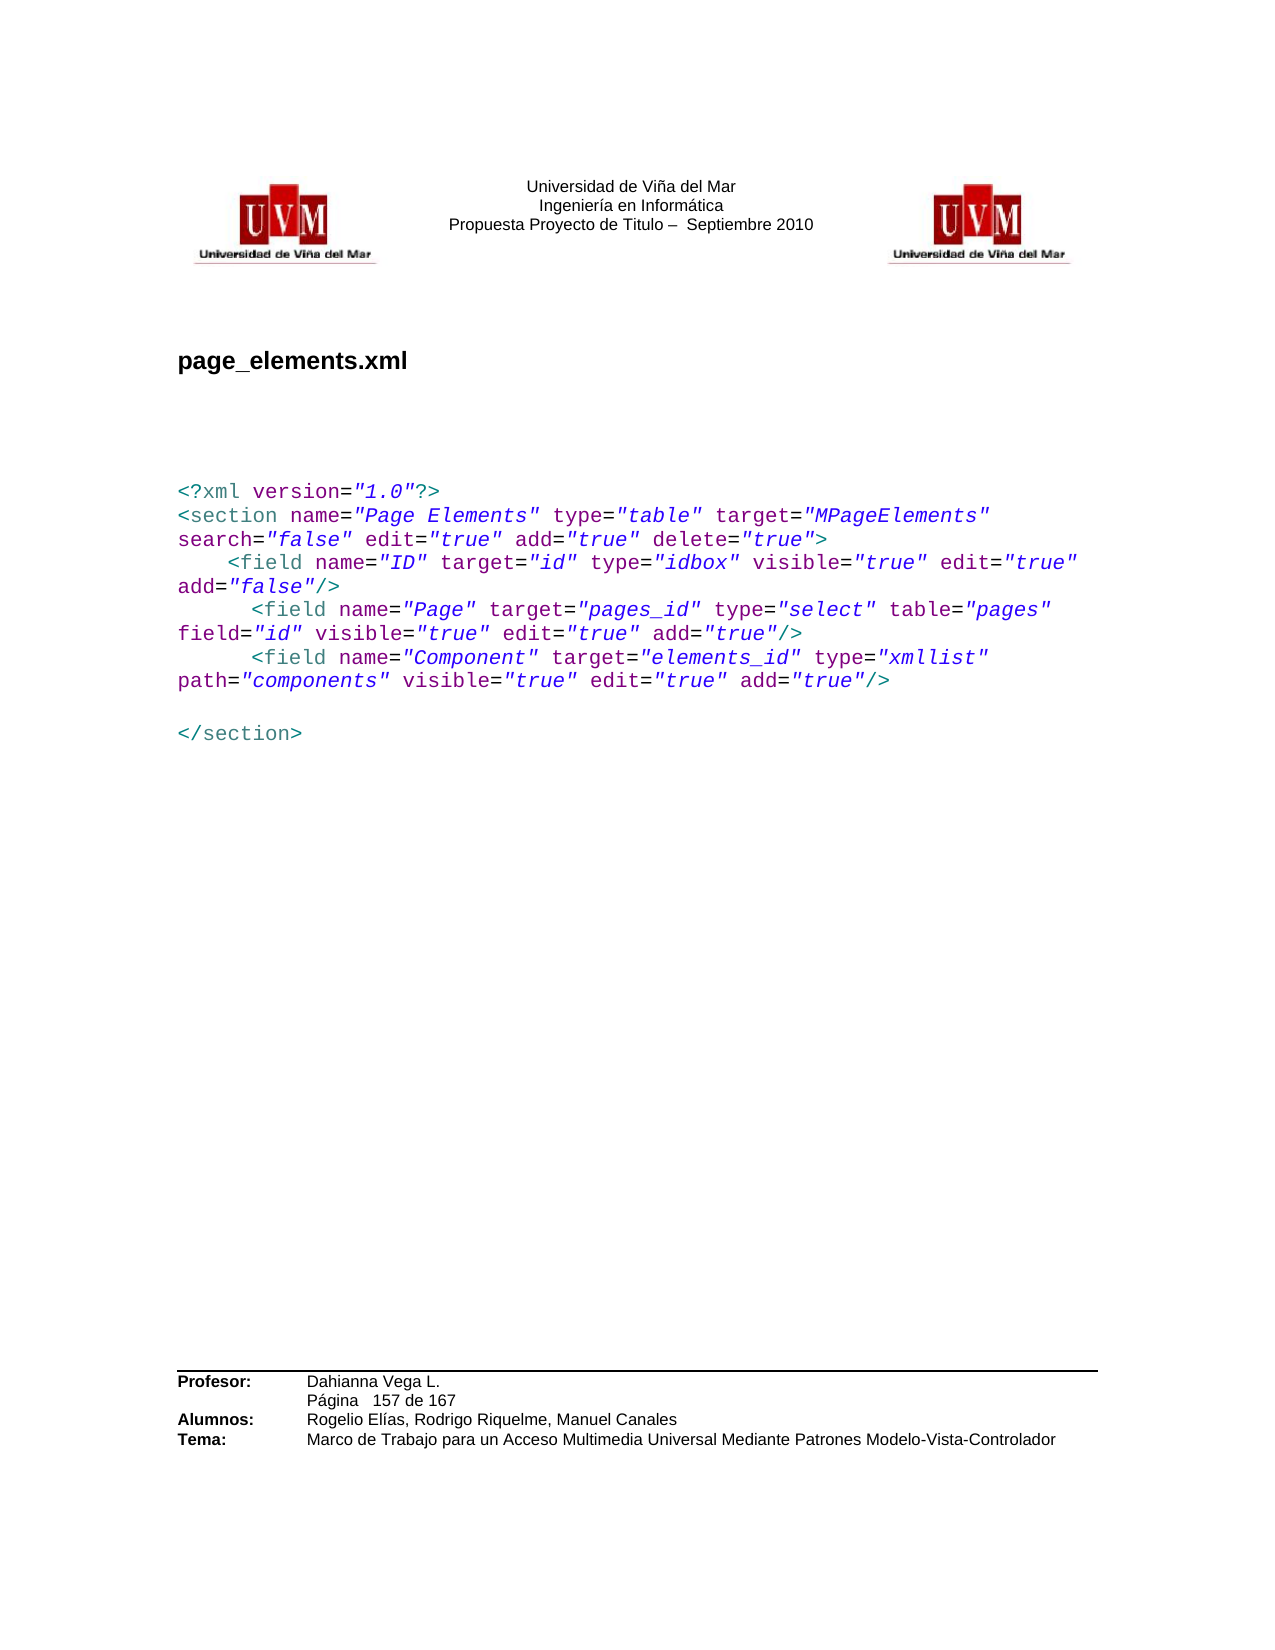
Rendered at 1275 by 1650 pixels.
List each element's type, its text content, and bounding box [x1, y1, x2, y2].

text <field name="Component" target="elements_id" type="xmllist" path="components" visible="true" edit="true" add="true"/> [177, 647, 1098, 694]
text <field name="Page" target="pages_id" type="select" table="pages" field="id" visible="true" edit="true" add="true"/> [177, 599, 1098, 647]
text <field name="ID" target="id" type="idbox" visible="true" edit="true" add="false"/> [177, 552, 1098, 599]
text page_elements.xml [177, 346, 1098, 375]
picture [871, 176, 1084, 267]
picture [177, 176, 390, 267]
text <?xml version="1.0"?> [177, 481, 1098, 505]
text </section> [177, 723, 1098, 746]
text <section name="Page Elements" type="table" target="MPageElements" search="false" edit="true" add="true" delete="true"> [177, 505, 1098, 552]
